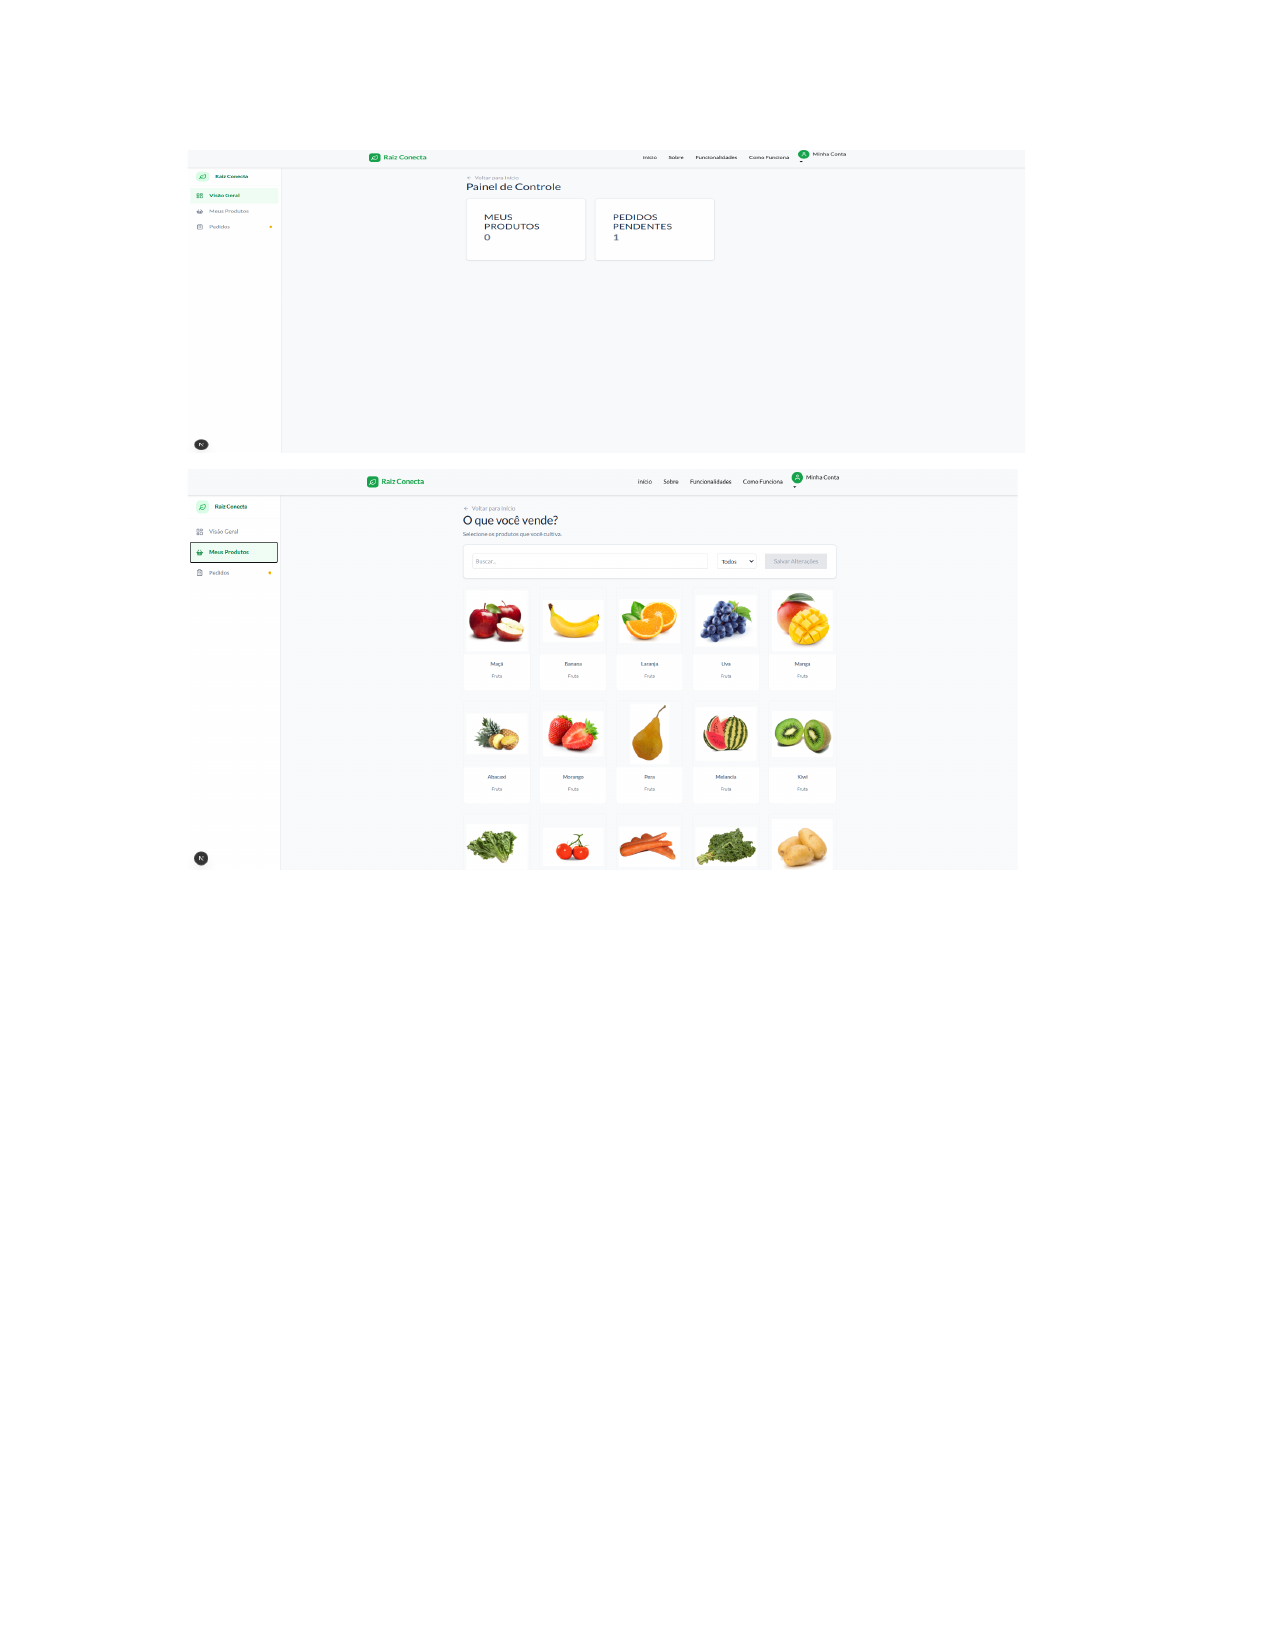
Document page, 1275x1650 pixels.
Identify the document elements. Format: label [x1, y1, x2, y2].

picture [187, 469, 1018, 870]
picture [187, 150, 1025, 453]
